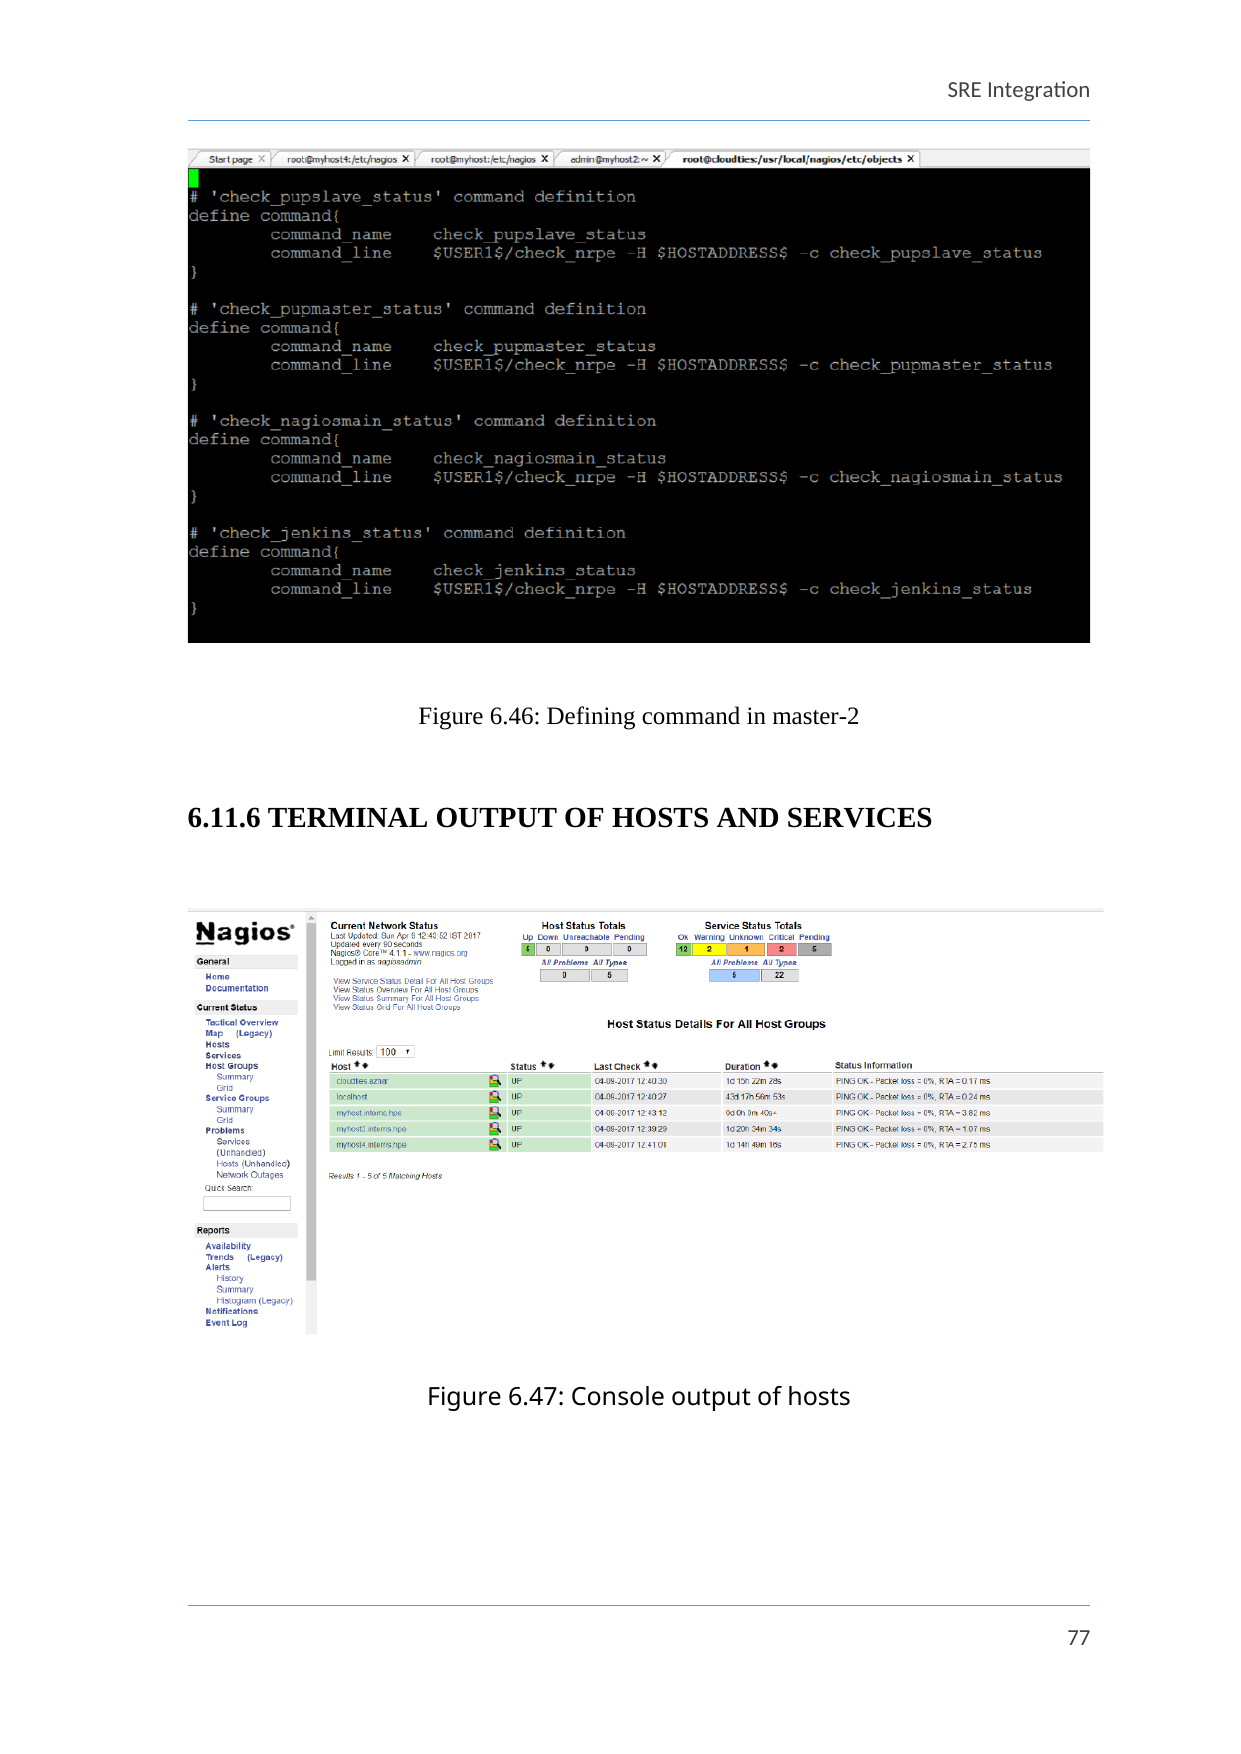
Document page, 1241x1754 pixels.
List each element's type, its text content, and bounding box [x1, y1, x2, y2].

text Figure 6.46: Defining command in master-2 [187, 701, 1090, 729]
picture [187, 148, 1091, 664]
picture [187, 907, 1104, 1342]
text Figure 6.47: Console output of hosts [187, 1378, 1090, 1413]
text 6.11.6 TERMINAL OUTPUT OF HOSTS AND SERVICES [187, 800, 1090, 833]
